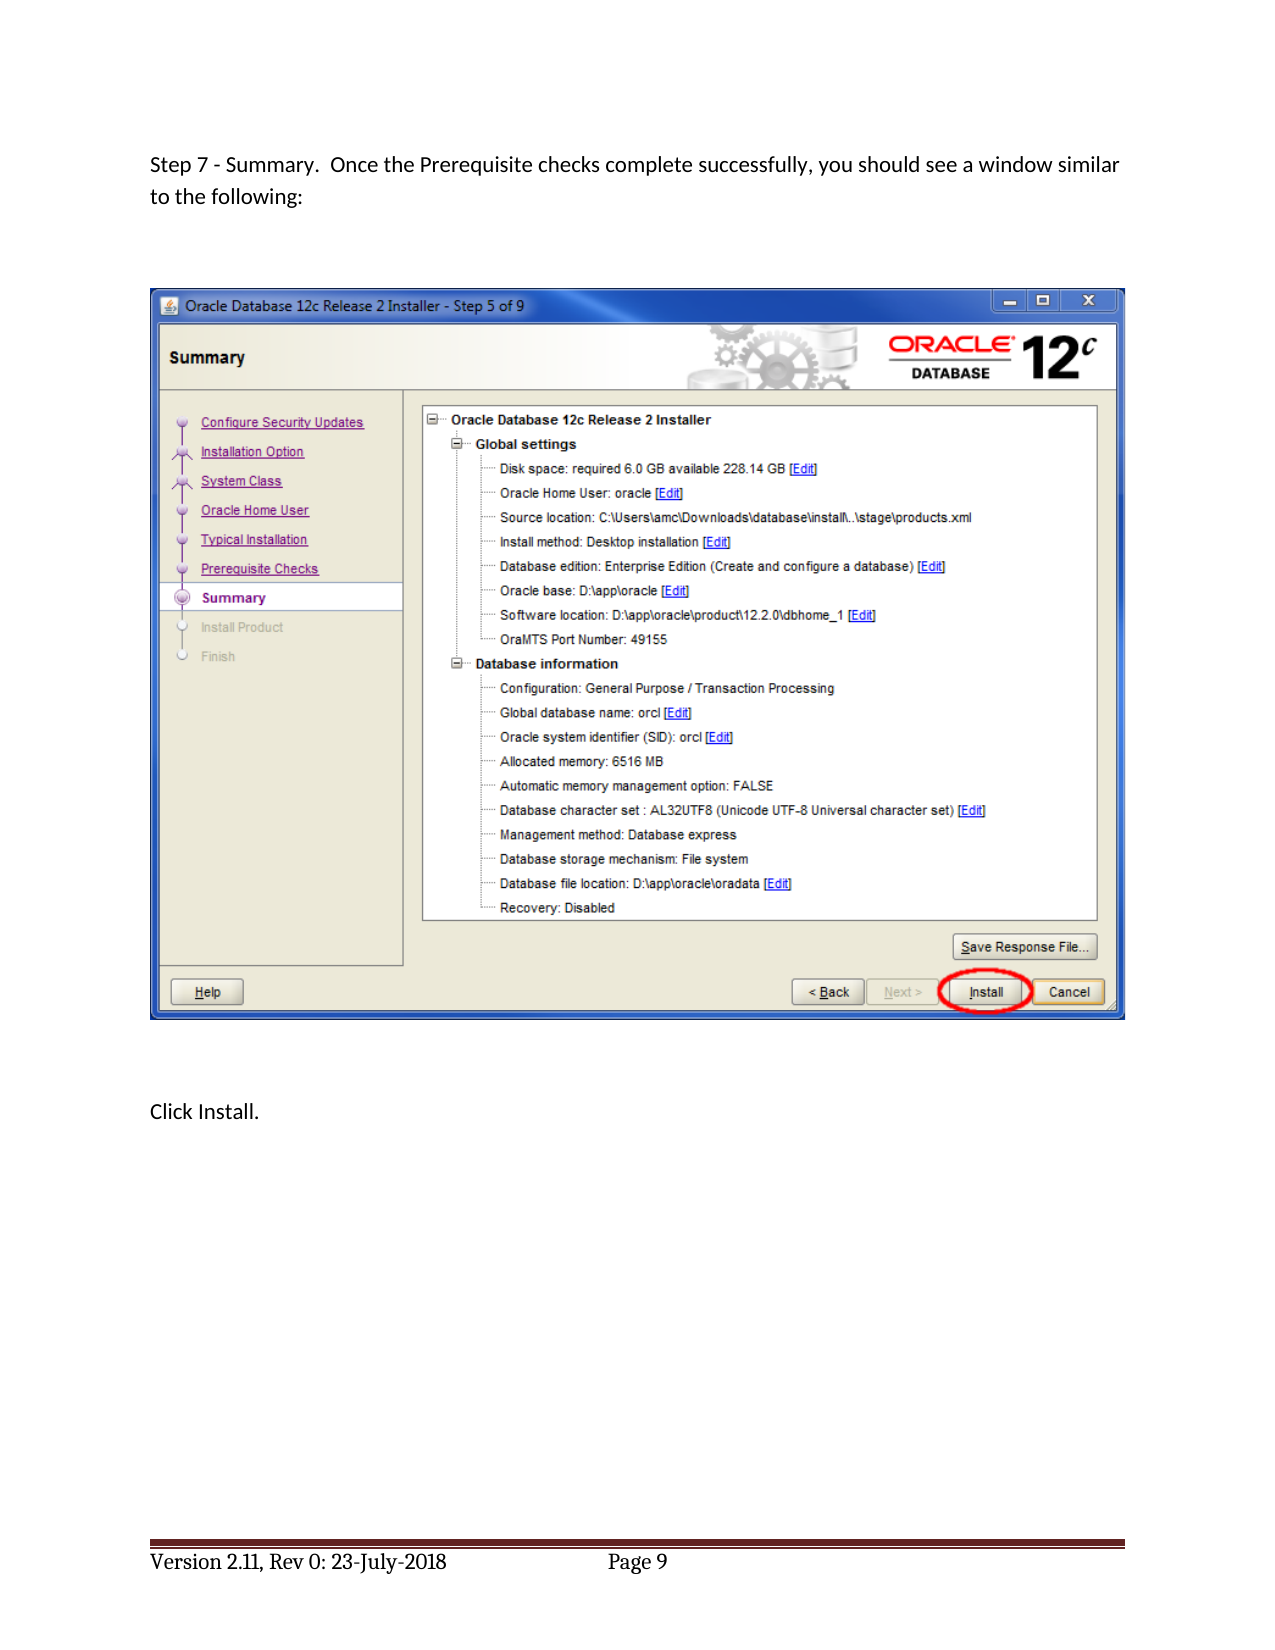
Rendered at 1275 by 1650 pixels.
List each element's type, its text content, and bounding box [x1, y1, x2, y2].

text Step 7 - Summary. Once the Prerequisite checks complete successfully, you should see a window similar to the following: [150, 150, 1125, 210]
picture [150, 288, 1125, 1020]
text Click Install. [150, 1097, 1125, 1126]
